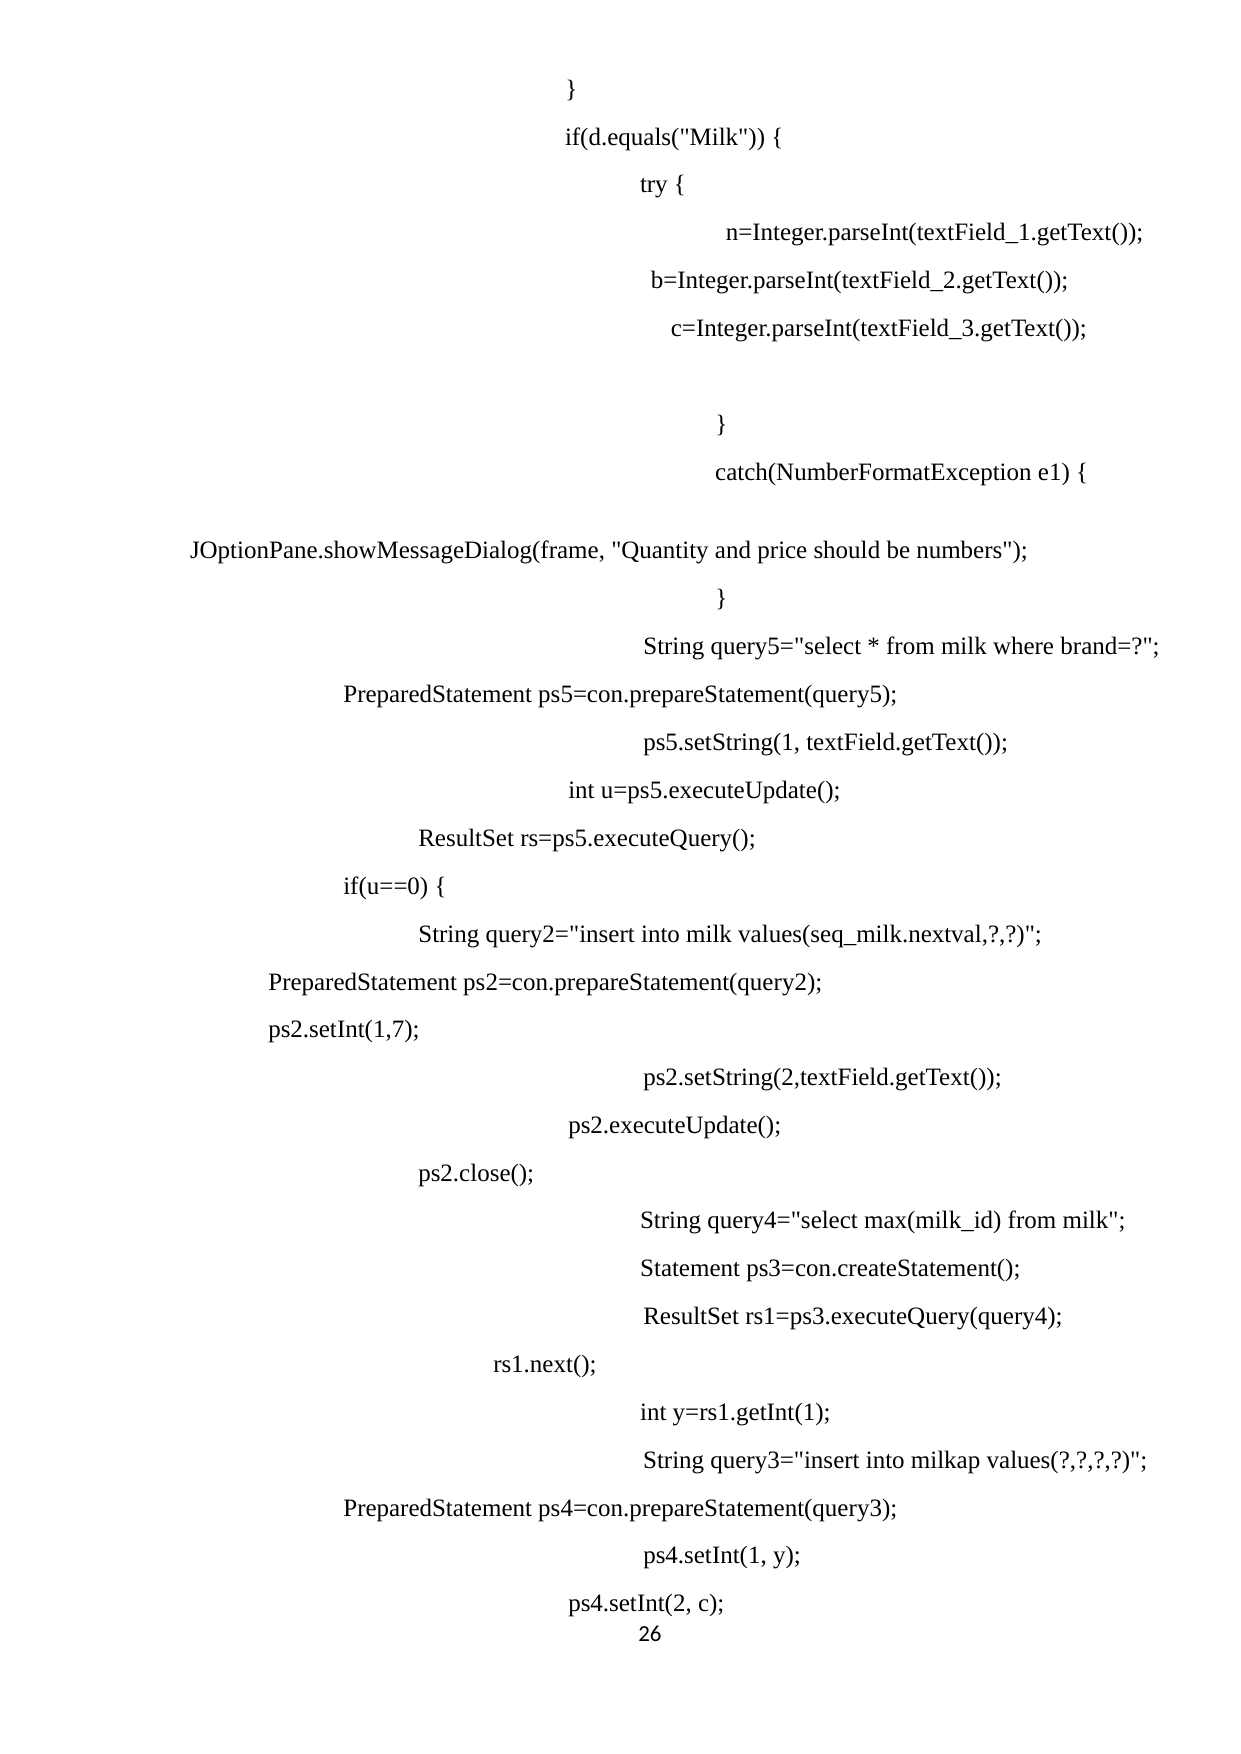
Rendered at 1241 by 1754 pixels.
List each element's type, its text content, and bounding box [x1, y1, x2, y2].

text String query5="select * from milk where brand=?"; PreparedStatement ps5=con.prepareStatement(query5); [116, 631, 1183, 708]
text } [118, 74, 1189, 102]
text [343, 1541, 929, 1617]
text String query2="insert into milk values(seq_milk.nextval,?,?)"; PreparedStatement ps2=con.prepareStatement(query2); ps2.setInt(1,7); [116, 919, 1129, 1043]
text n=Integer.parseInt(textField_1.getText()); b=Integer.parseInt(textField_2.getText()); c=Integer.parseInt(textField_3.getText()); [118, 217, 1189, 341]
text } [116, 583, 1189, 612]
text ResultSet rs1=ps3.executeQuery(query4); rs1.next(); [343, 1301, 1172, 1378]
text ps2.setString(2,textField.getText()); ps2.executeUpdate(); ps2.close(); [116, 1062, 1003, 1187]
text catch(NumberFormatException e1) { [116, 457, 1189, 485]
text PreparedStatement ps4=con.prepareStatement(query3); [343, 1493, 1183, 1522]
text if(d.equals("Milk")) { [118, 122, 1189, 150]
text ps5.setString(1, textField.getText()); int u=ps5.executeUpdate(); ResultSet rs=ps5.executeQuery(); if(u==0) { [116, 727, 1017, 899]
text String query4="select max(milk_id) from milk"; [116, 1206, 1189, 1234]
text int y=rs1.getInt(1); [118, 1397, 1189, 1426]
text String query3="insert into milkap values(?,?,?,?)"; [118, 1445, 1147, 1473]
text try { [116, 169, 1189, 198]
text Statement ps3=con.createStatement(); [118, 1253, 1189, 1282]
text } [116, 409, 1189, 437]
text JOptionPane.showMessageDialog(frame, "Quantity and price should be numbers"); [116, 536, 1189, 564]
